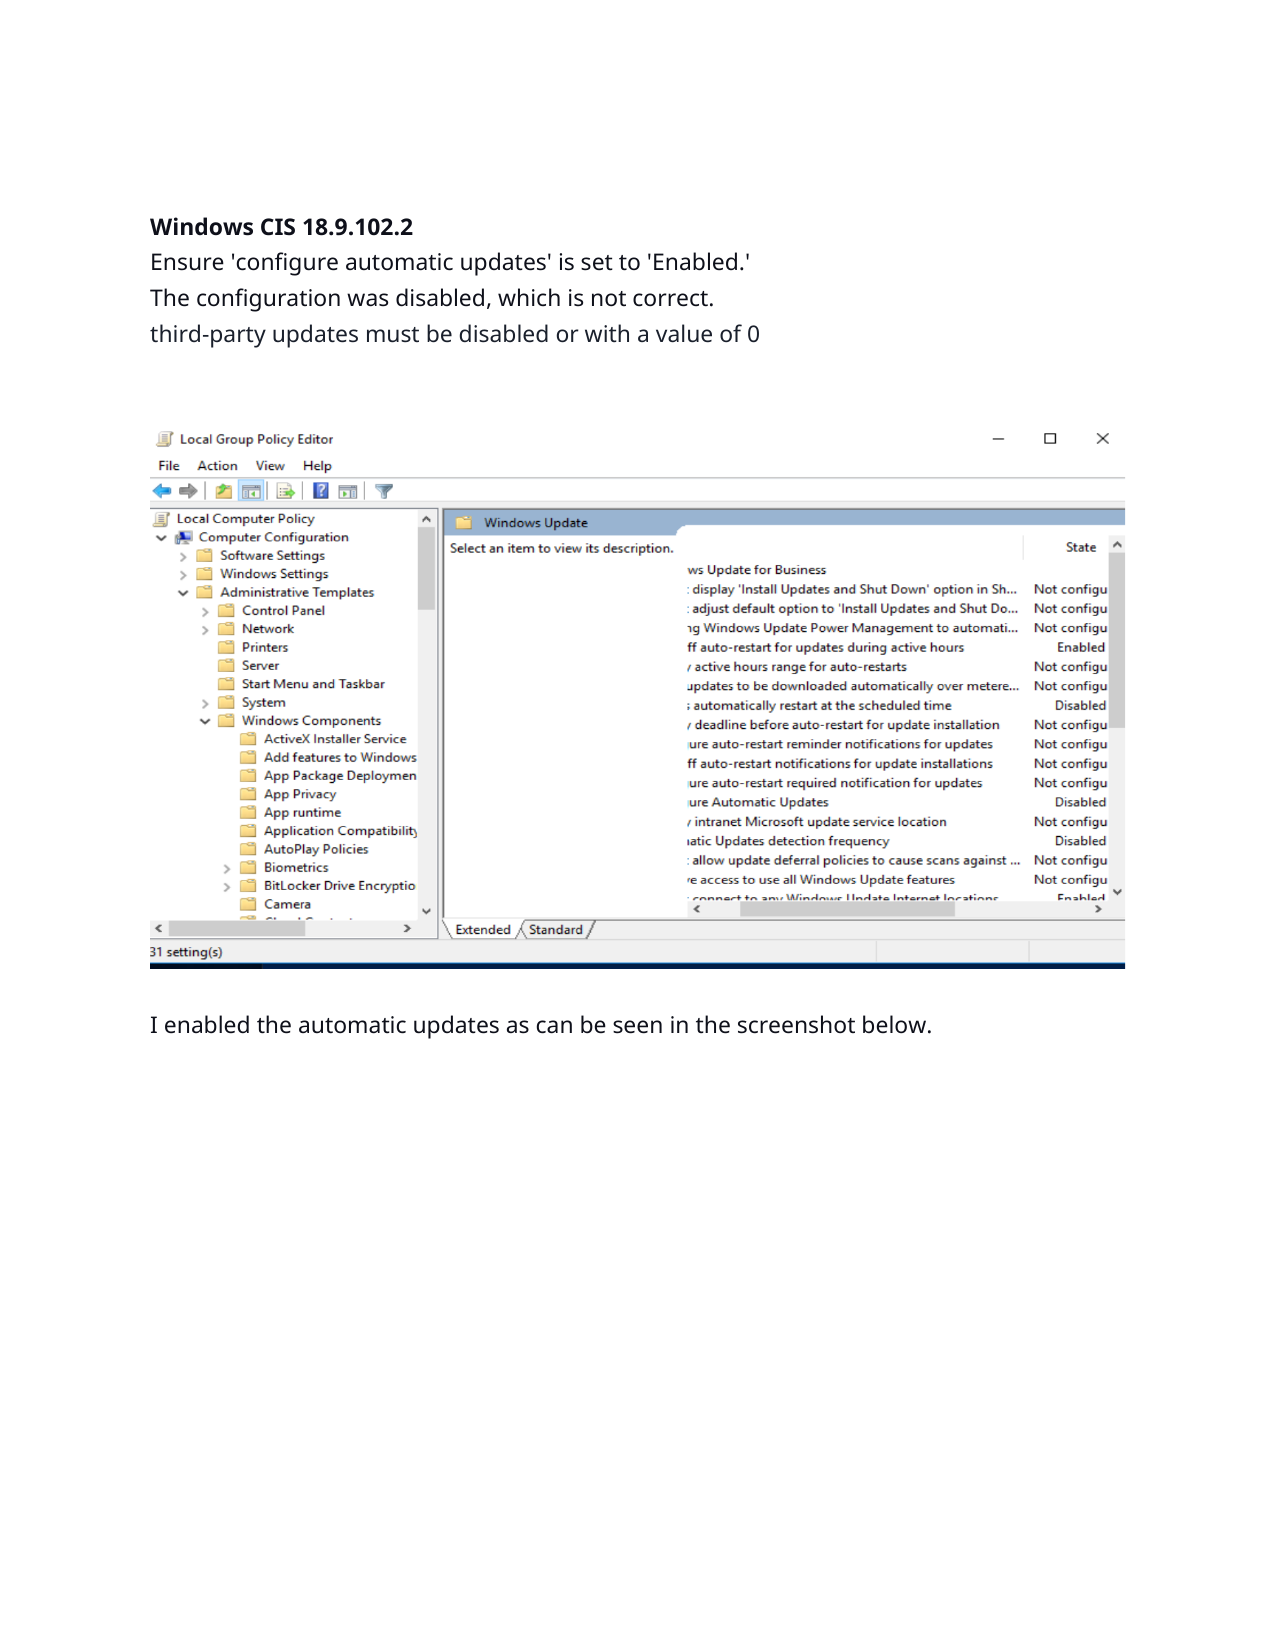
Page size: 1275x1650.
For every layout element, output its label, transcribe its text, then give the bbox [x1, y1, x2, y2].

text I enabled the automatic updates as can be seen in the screenshot below. [150, 1008, 1125, 1040]
text Windows CIS 18.9.102.2 [150, 210, 1125, 242]
text Ensure 'configure automatic updates' is set to 'Enabled.' [150, 246, 1125, 278]
picture [150, 426, 1125, 969]
text third-party updates must be disabled or with a value of 0 [150, 318, 1125, 349]
text The configuration was disabled, which is not correct. [150, 282, 1125, 313]
